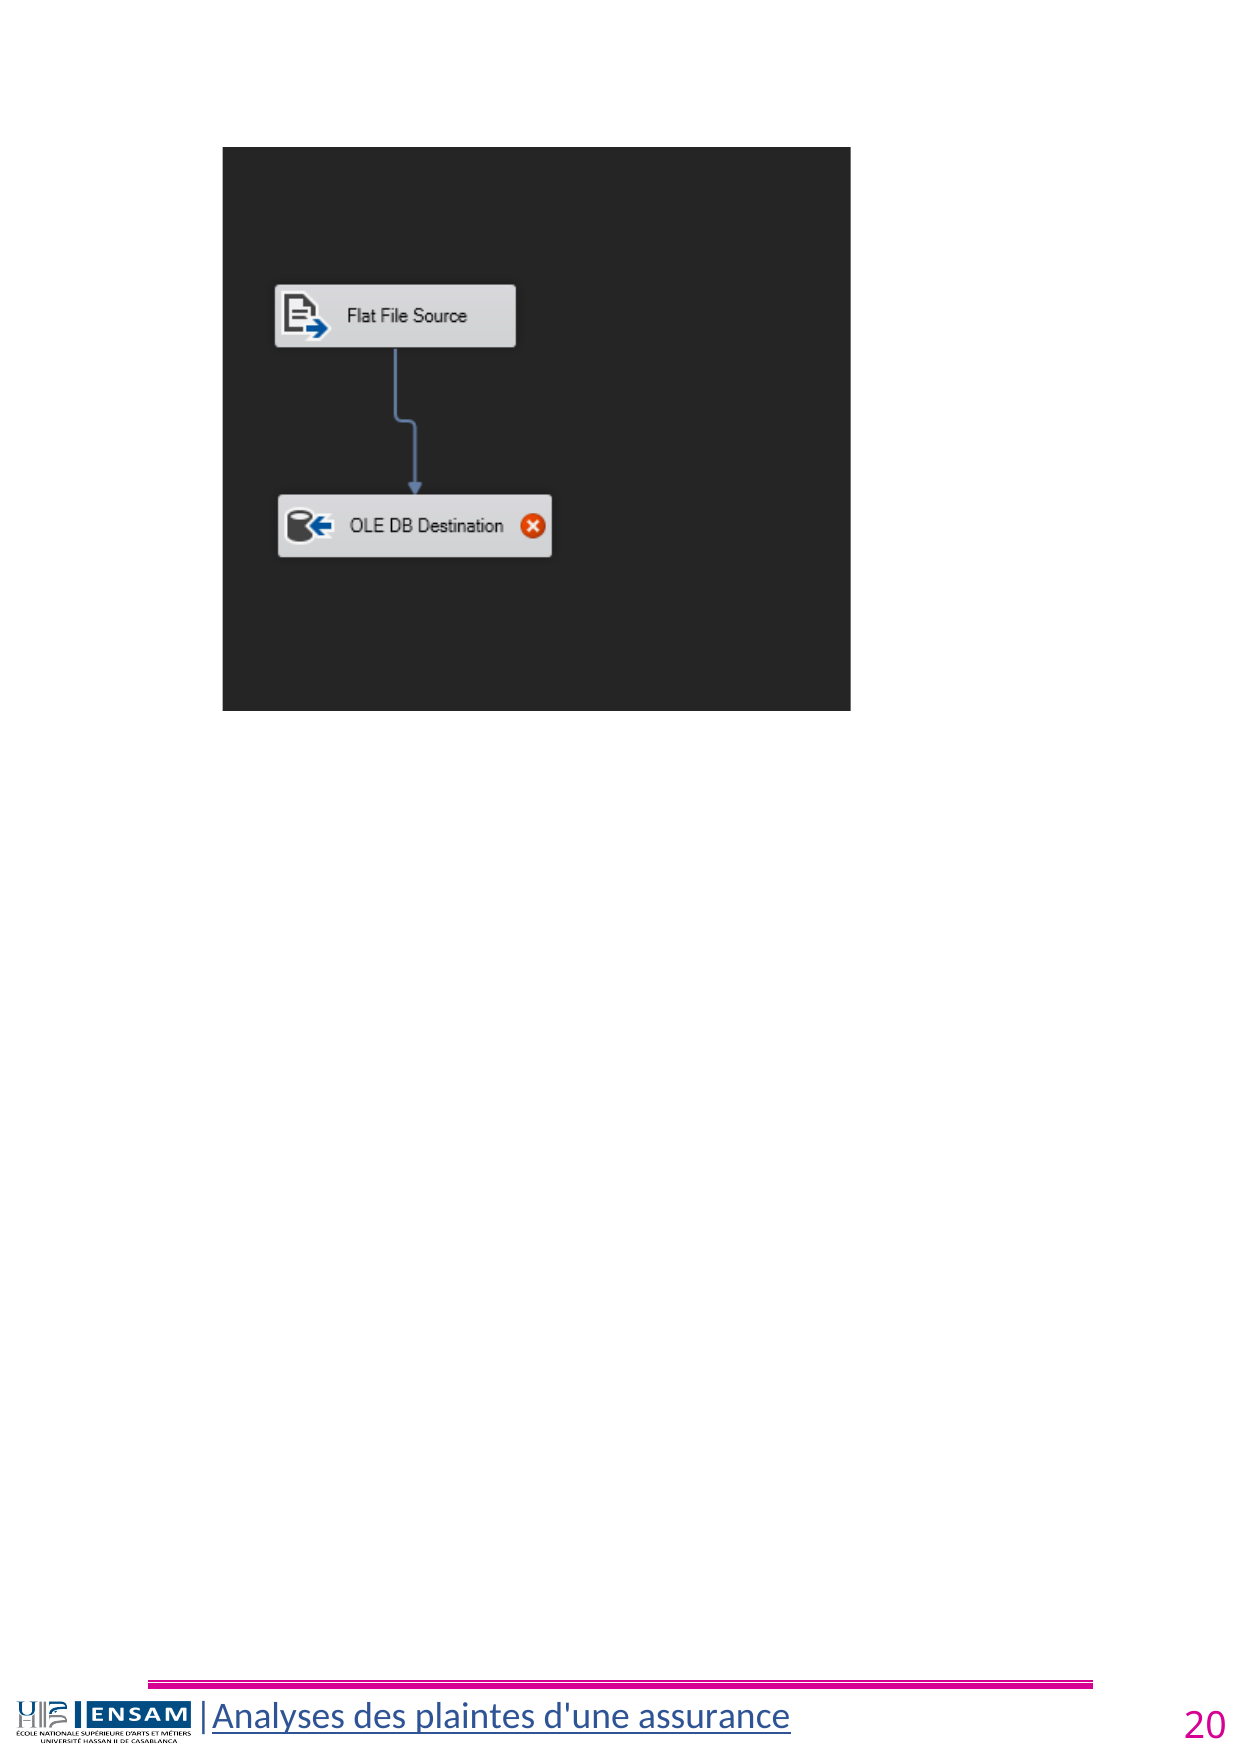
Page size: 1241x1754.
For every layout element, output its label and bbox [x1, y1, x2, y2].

picture [222, 147, 851, 711]
picture [10, 1701, 197, 1745]
